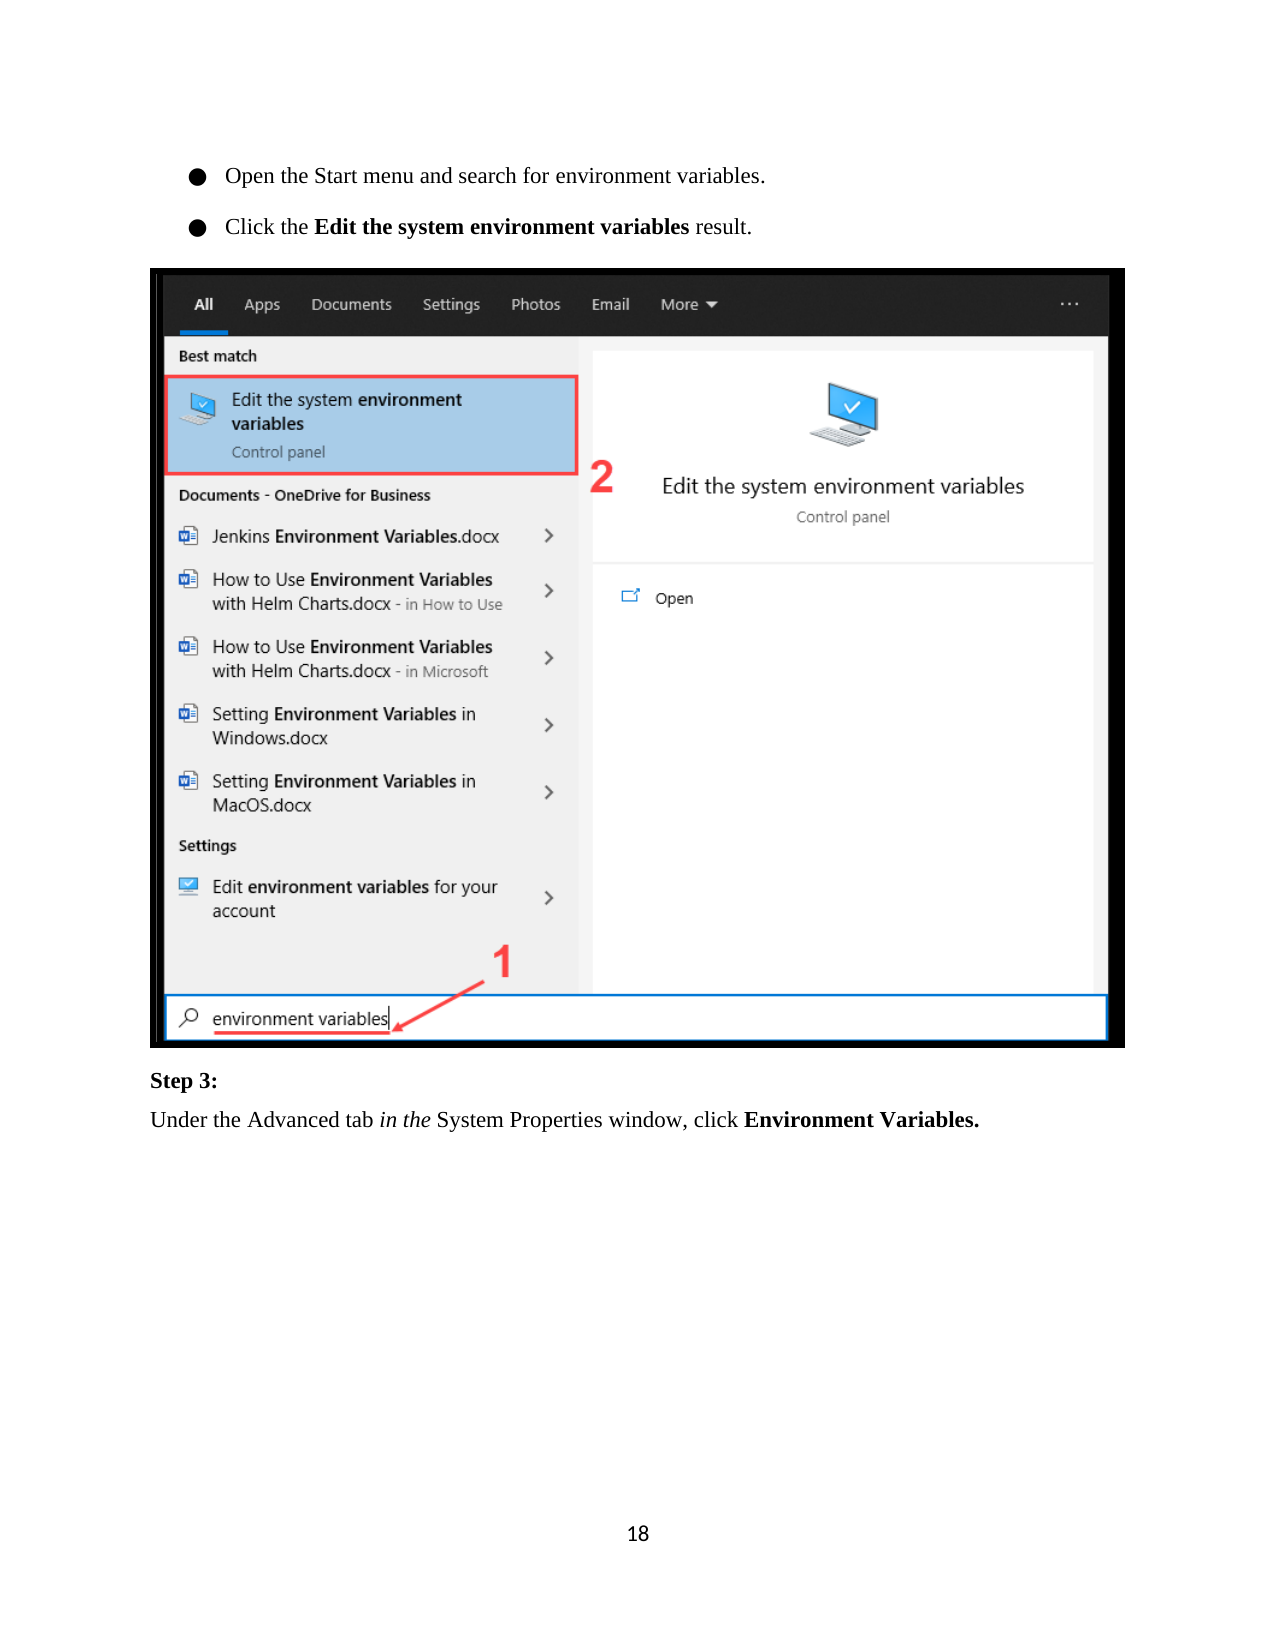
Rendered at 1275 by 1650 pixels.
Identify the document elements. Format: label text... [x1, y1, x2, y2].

text Under the Advanced tab in the System Properties window, click Environment Variables. [150, 1106, 1125, 1133]
list Open the Start menu and search for environment variables. [187, 150, 1125, 197]
text Step 3: [150, 1067, 1125, 1093]
list Click the Edit the system environment variables result. [187, 201, 1125, 248]
picture [156, 274, 1119, 1042]
